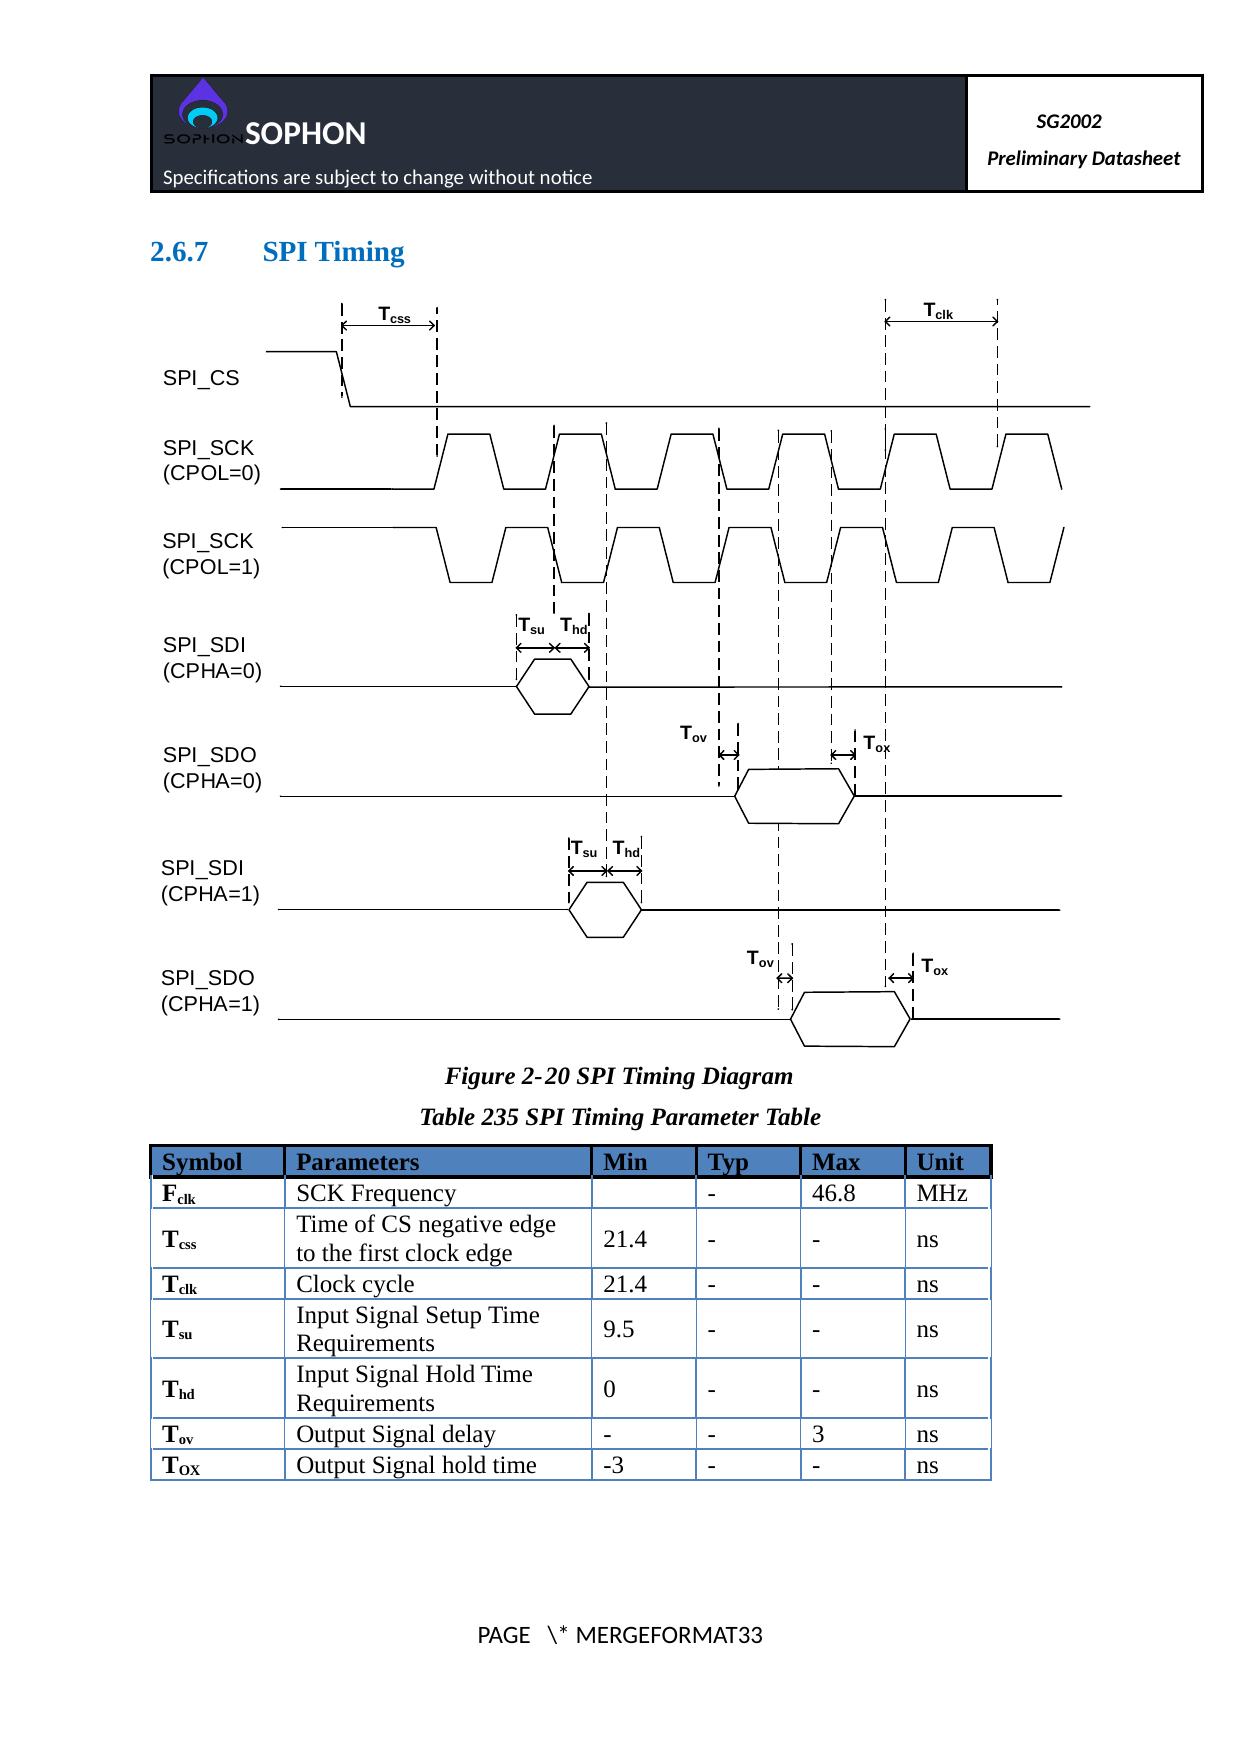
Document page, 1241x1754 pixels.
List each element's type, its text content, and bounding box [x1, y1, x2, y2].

table_cell - [802, 1269, 904, 1298]
table_header Parameters [286, 1147, 590, 1175]
table_cell Input Signal Hold Time Requirements [286, 1359, 591, 1417]
table_cell Output Signal hold time [286, 1450, 591, 1478]
table_cell - [802, 1450, 904, 1478]
table_cell MHz [906, 1179, 990, 1207]
table_cell ns [906, 1267, 990, 1298]
table_cell ns [906, 1357, 990, 1417]
table_cell - [697, 1300, 800, 1357]
subtitle SPI Timing [150, 234, 1090, 267]
table_cell Input Signal Setup Time Requirements [285, 1300, 591, 1357]
table_cell 46.8 [802, 1179, 904, 1207]
table_cell - [697, 1179, 800, 1207]
table_cell Tclk [152, 1267, 284, 1298]
table_cell TOX [152, 1448, 284, 1478]
table_cell Tsu [151, 1298, 284, 1357]
table_cell 0 [593, 1359, 695, 1417]
text Table 2-36 SPI Timing Parameter Table [150, 1102, 1090, 1131]
table_cell 21.4 [592, 1209, 696, 1267]
table_cell -3 [593, 1450, 695, 1478]
table_cell - [801, 1300, 905, 1357]
table_cell - [697, 1359, 800, 1417]
table_cell ns [906, 1417, 991, 1448]
table_header Symbol [152, 1147, 283, 1175]
table_cell 21.4 [593, 1269, 695, 1298]
table_cell ns [906, 1448, 990, 1478]
table_cell - [592, 1419, 696, 1448]
table_cell Output Signal delay [285, 1419, 591, 1448]
table_cell Tov [151, 1417, 284, 1448]
table_cell Fclk [152, 1176, 284, 1207]
table_cell - [801, 1209, 905, 1267]
table_header Typ [698, 1147, 799, 1175]
table_header Max [802, 1147, 904, 1175]
table_cell - [697, 1269, 800, 1298]
table_cell ns [906, 1298, 991, 1357]
table_cell [593, 1179, 695, 1207]
table_cell - [697, 1419, 800, 1448]
table_cell Thd [152, 1357, 284, 1417]
table_cell - [697, 1209, 800, 1267]
table_cell Tcss [151, 1207, 284, 1267]
table_cell 3 [801, 1419, 905, 1448]
table_cell Time of CS negative edge to the first clock edge [285, 1209, 591, 1267]
table_cell - [802, 1359, 904, 1417]
table_cell SCK Frequency [286, 1179, 591, 1207]
table_header Min [593, 1147, 695, 1175]
picture [162, 77, 245, 145]
table_cell ns [906, 1207, 991, 1267]
table_header Unit [907, 1147, 989, 1175]
table_cell - [697, 1450, 800, 1478]
table_cell Clock cycle [286, 1269, 591, 1298]
table_cell 9.5 [592, 1300, 696, 1357]
